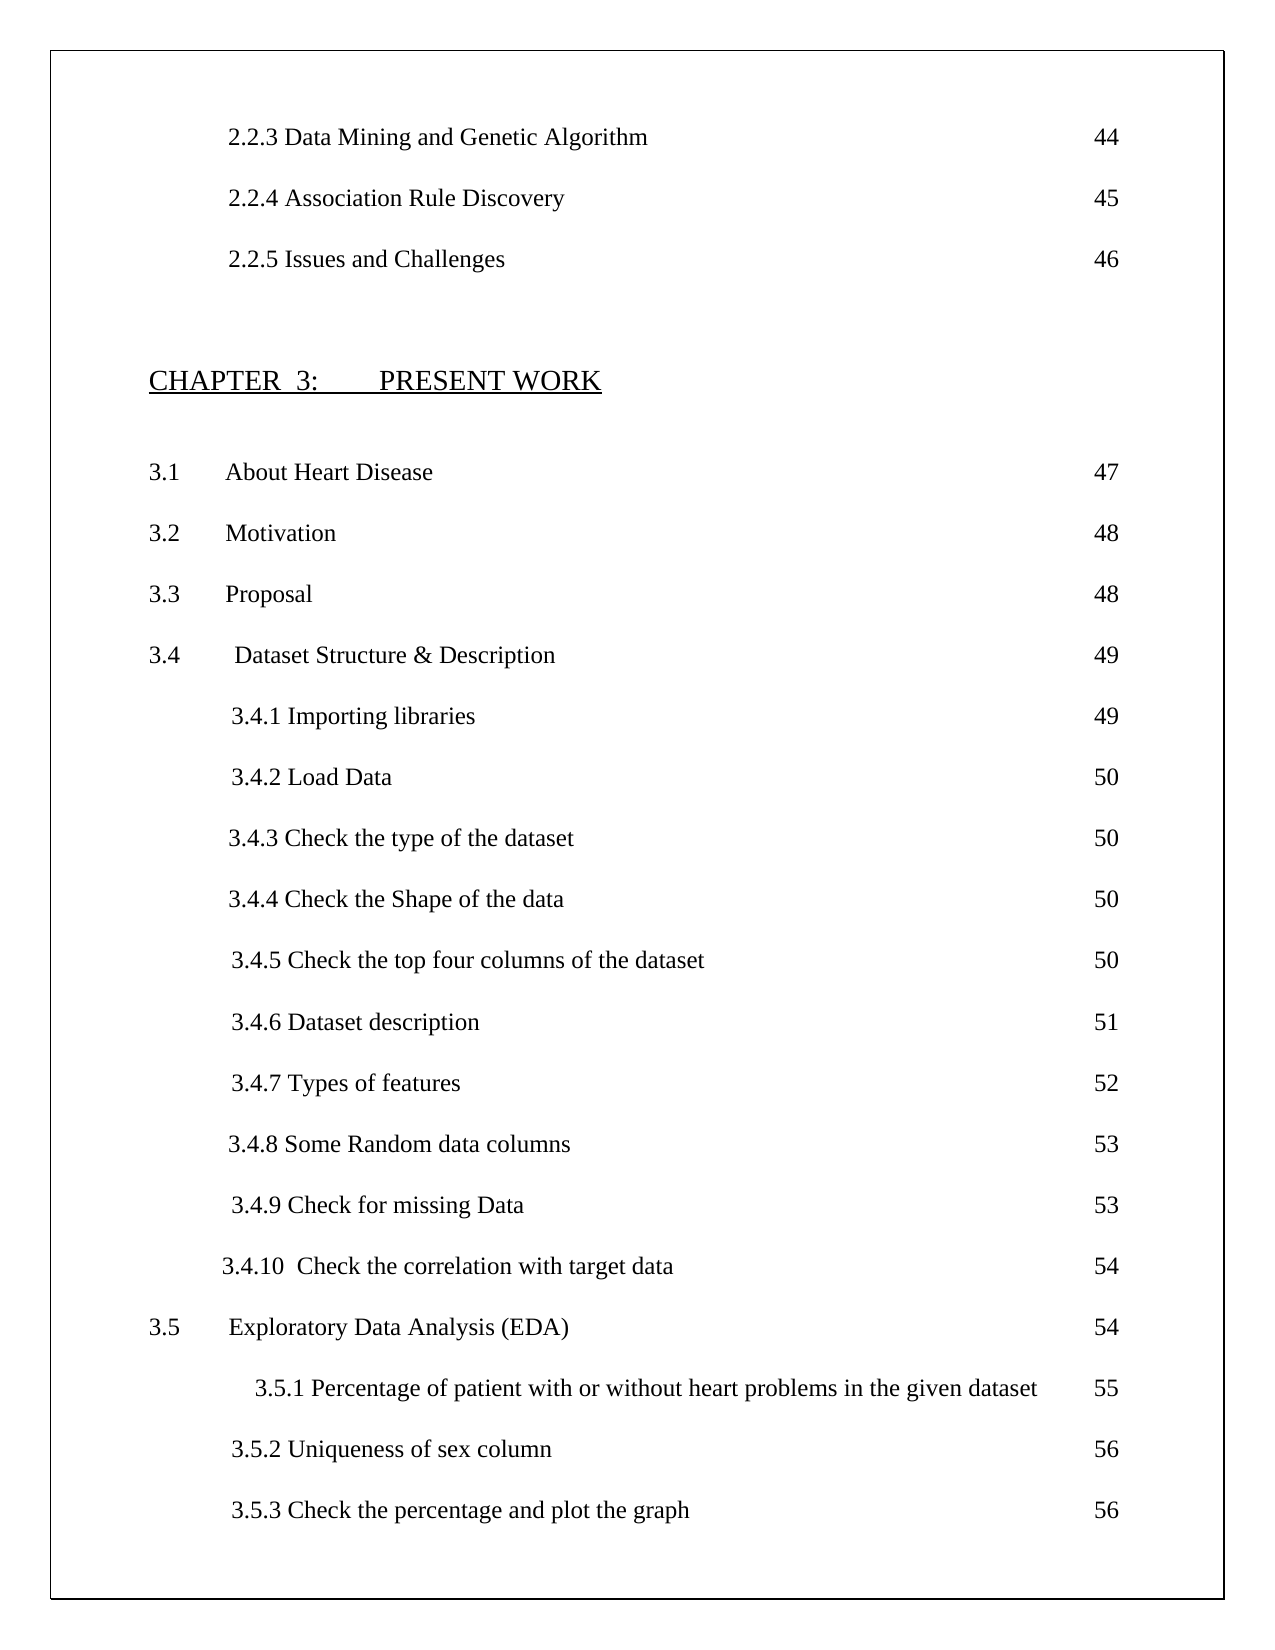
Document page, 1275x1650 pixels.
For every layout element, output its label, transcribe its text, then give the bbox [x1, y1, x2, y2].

text 3.4.10 Check the correlation with target data 54 [148, 1251, 1124, 1279]
subtitle CHAPTER 3: PRESENT WORK [148, 363, 1124, 397]
text 3.3 Proposal 48 [148, 579, 1124, 608]
text 3.4 Dataset Structure & Description 49 [148, 640, 1124, 669]
text 3.5.1 Percentage of patient with or without heart problems in the given dataset 55 [148, 1373, 1124, 1402]
text 3.4.9 Check for missing Data 53 [148, 1190, 1124, 1218]
text 2.2.5 Issues and Challenges 46 [148, 244, 1124, 273]
text 3.5 Exploratory Data Analysis (EDA) 54 [148, 1312, 1124, 1341]
text 3.5.3 Check the percentage and plot the graph 56 [148, 1495, 1124, 1524]
text 3.4.7 Types of features 52 [148, 1068, 1124, 1096]
text 3.4.5 Check the top four columns of the dataset 50 [148, 946, 1124, 974]
text 3.2 Motivation 48 [148, 518, 1124, 547]
text 3.5.2 Uniqueness of sex column 56 [148, 1434, 1124, 1463]
text 2.2.3 Data Mining and Genetic Algorithm 44 [148, 122, 1124, 151]
text 3.4.6 Dataset description 51 [148, 1007, 1124, 1035]
text 3.4.2 Load Data 50 [148, 762, 1124, 791]
text 3.1 About Heart Disease 47 [148, 457, 1124, 486]
text 3.4.1 Importing libraries 49 [148, 701, 1124, 730]
text 2.2.4 Association Rule Discovery 45 [148, 183, 1124, 212]
text 3.4.3 Check the type of the dataset 50 [148, 823, 1124, 852]
text 3.4.4 Check the Shape of the data 50 [148, 884, 1124, 913]
text 3.4.8 Some Random data columns 53 [148, 1129, 1124, 1157]
